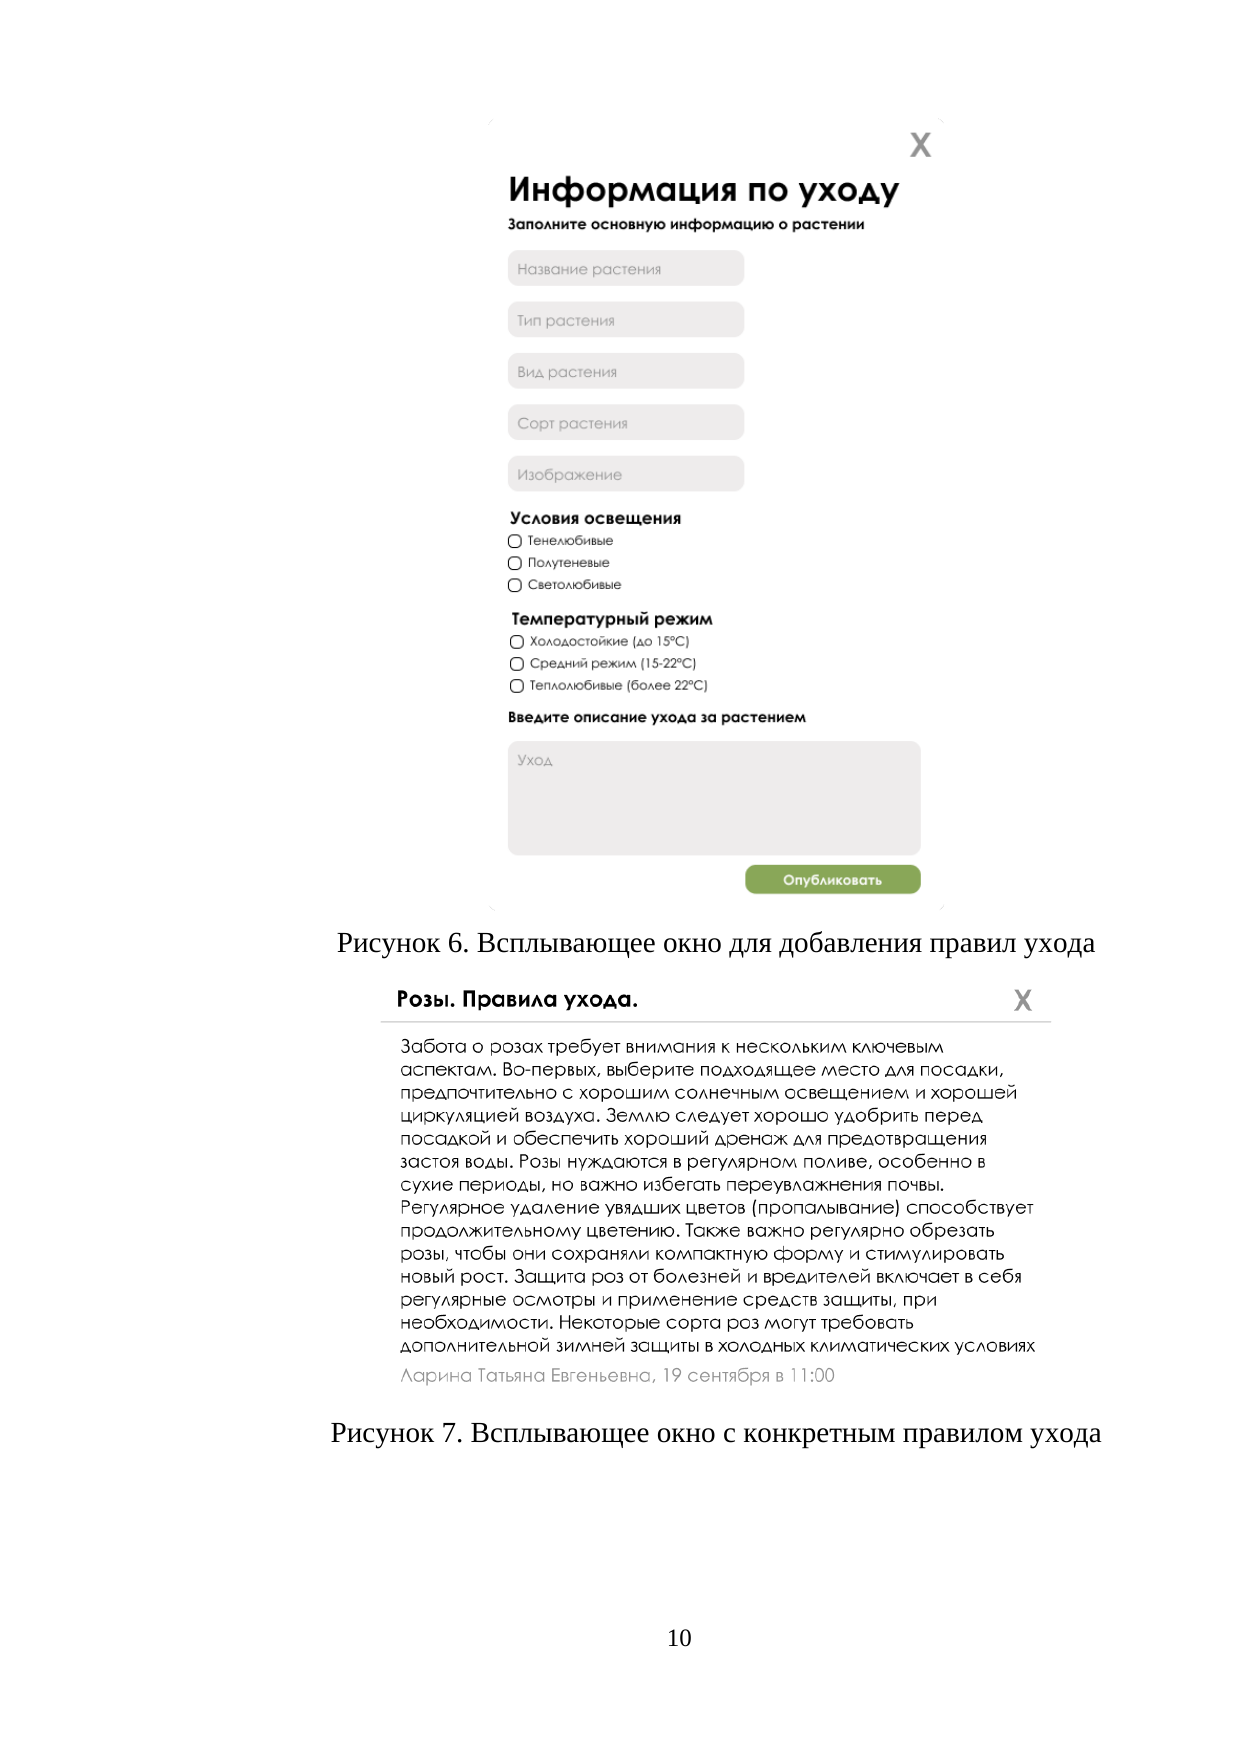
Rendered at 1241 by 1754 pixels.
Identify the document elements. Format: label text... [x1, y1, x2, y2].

picture [488, 118, 945, 911]
text Рисунок 6. Всплывающее окно для добавления правил ухода [177, 925, 1181, 959]
text Рисунок 7. Всплывающее окно с конкретным правилом ухода [177, 1415, 1181, 1448]
picture [380, 975, 1052, 1401]
